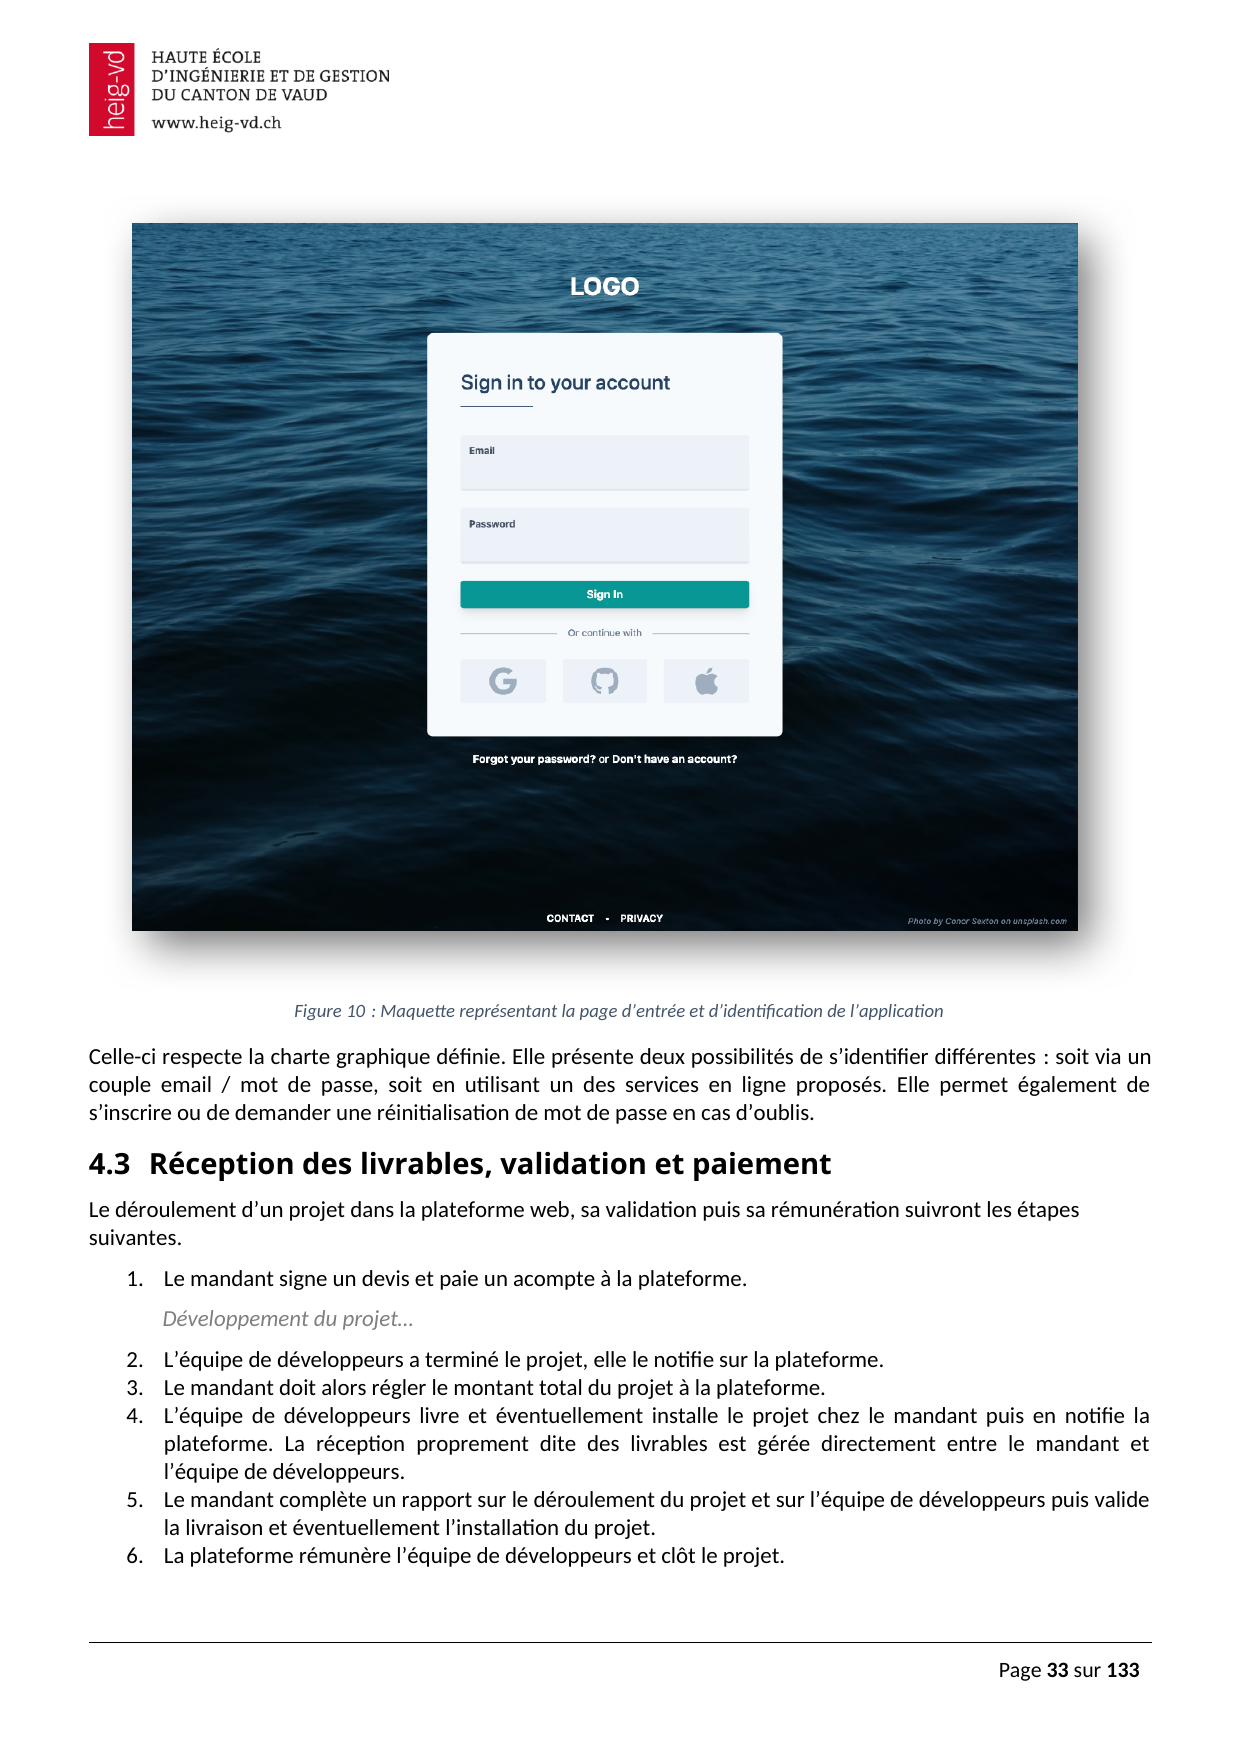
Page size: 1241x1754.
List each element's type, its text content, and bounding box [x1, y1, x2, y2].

subtitle Réception des livrables, validation et paiement [89, 1143, 1152, 1183]
list L’équipe de développeurs livre et éventuellement installe le projet chez le mandant puis en notifie la plateforme. La réception proprement dite des livrables est gérée directement entre le mandant et l’équipe de développeurs. [126, 1401, 1152, 1485]
list Le mandant complète un rapport sur le déroulement du projet et sur l’équipe de développeurs puis valide la livraison et éventuellement l’installation du projet. [126, 1485, 1152, 1541]
list Le mandant signe un devis et paie un acompte à la plateforme. [126, 1264, 1152, 1292]
list L’équipe de développeurs a terminé le projet, elle le notifie sur la plateforme. [126, 1345, 1152, 1373]
list Le mandant doit alors régler le montant total du projet à la plateforme. [126, 1373, 1152, 1401]
picture [89, 43, 389, 136]
text Le déroulement d’un projet dans la plateforme web, sa validation puis sa rémunération suivront les étapes suivantes. [89, 1195, 1152, 1251]
list La plateforme rémunère l’équipe de développeurs et clôt le projet. [126, 1541, 1152, 1569]
text Celle-ci respecte la charte graphique définie. Elle présente deux possibilités de s’identifier différentes : soit via un couple email / mot de passe, soit en utilisant un des services en ligne proposés. Elle permet également de s’inscrire ou de demander une réinitialisation de mot de passe en cas d’oublis. [89, 1042, 1152, 1127]
text Développement du projet… [162, 1304, 1152, 1332]
picture [132, 223, 1078, 931]
